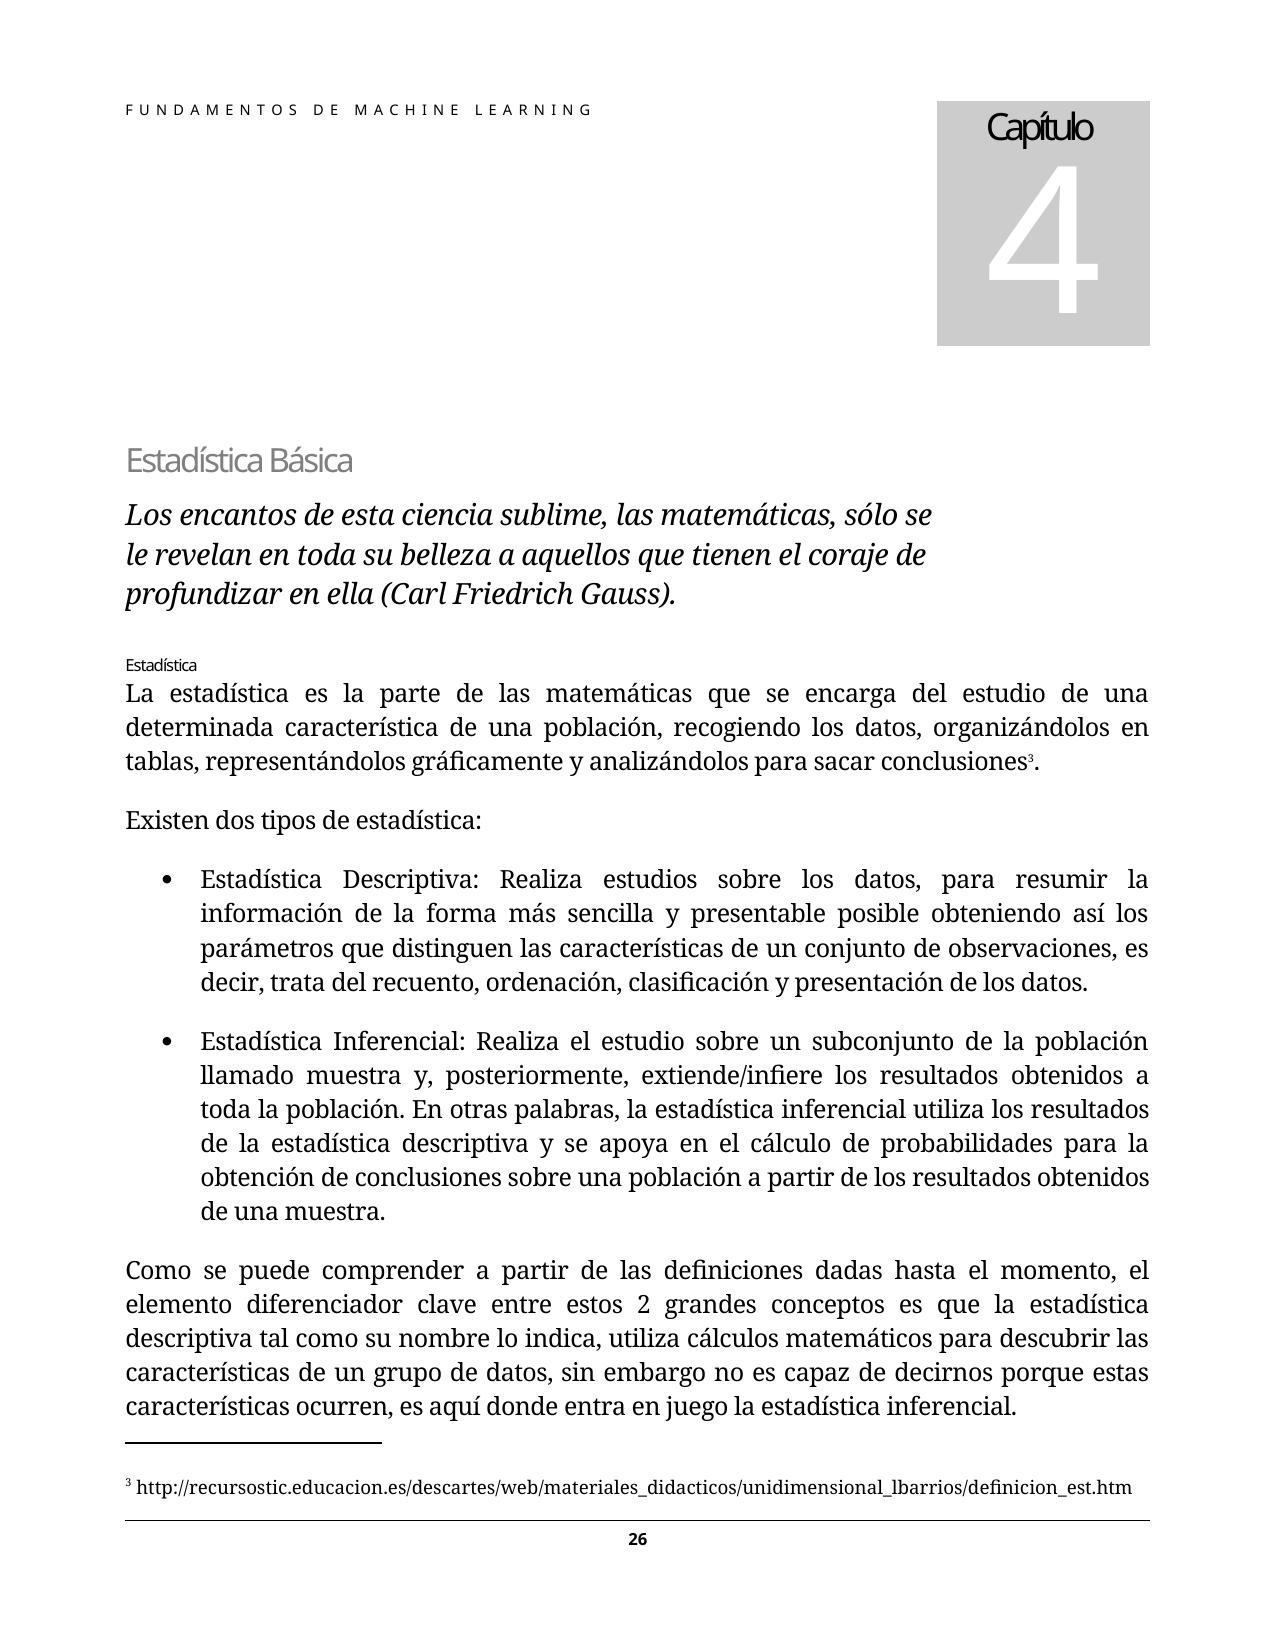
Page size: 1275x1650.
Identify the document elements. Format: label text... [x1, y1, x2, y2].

text La estadística es la parte de las matemáticas que se encarga del estudio de una determinada característica de una población, recogiendo los datos, organizándolos en tablas, representándolos gráficamente y analizándolos para sacar conclusiones. [125, 676, 1150, 778]
subtitle Los encantos de esta ciencia sublime, las matemáticas, sólo se le revelan en toda su belleza a aquellos que tienen el coraje de profundizar en ella (Carl Friedrich Gauss). [125, 494, 962, 613]
list Estadística Inferencial: Realiza el estudio sobre un subconjunto de la población llamado muestra y, posteriormente, extiende/infiere los resultados obtenidos a toda la población. En otras palabras, la estadística inferencial utiliza los resultados de la estadística descriptiva y se apoya en el cálculo de probabilidades para la obtención de conclusiones sobre una población a partir de los resultados obtenidos de una muestra. [163, 1023, 1150, 1228]
subtitle Estadística [125, 651, 1150, 676]
text Existen dos tipos de estadística: [125, 803, 1150, 837]
subtitle Estadística Básica [125, 436, 1150, 482]
text Como se puede comprender a partir de las definiciones dadas hasta el momento, el elemento diferenciador clave entre estos 2 grandes conceptos es que la estadística descriptiva tal como su nombre lo indica, utiliza cálculos matemáticos para descubrir las características de un grupo de datos, sin embargo no es capaz de decirnos porque estas características ocurren, es aquí donde entra en juego la estadística inferencial. [125, 1253, 1150, 1423]
list Estadística Descriptiva: Realiza estudios sobre los datos, para resumir la información de la forma más sencilla y presentable posible obteniendo así los parámetros que distinguen las características de un conjunto de observaciones, es decir, trata del recuento, ordenación, clasificación y presentación de los datos. [163, 862, 1150, 998]
title Capítulo [937, 101, 1150, 151]
text 4 [937, 184, 1150, 346]
